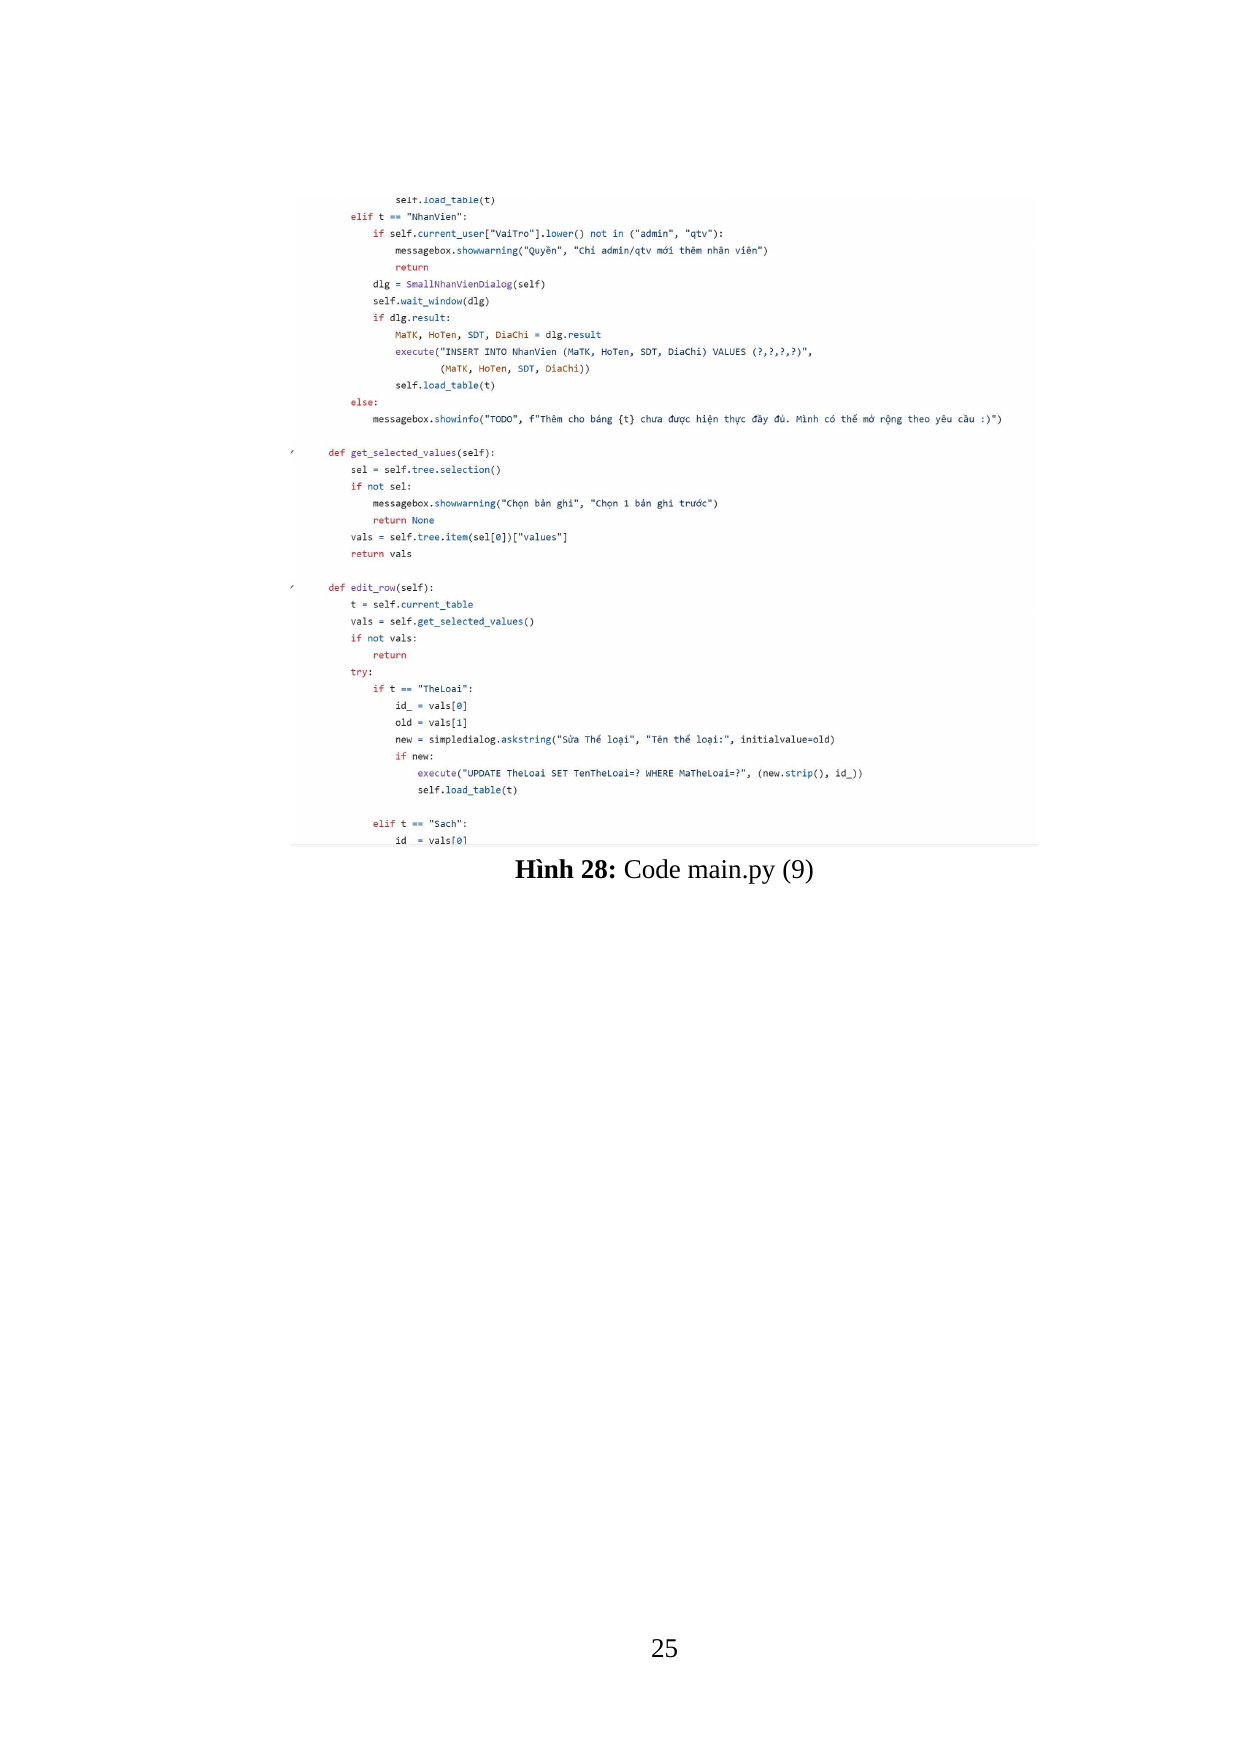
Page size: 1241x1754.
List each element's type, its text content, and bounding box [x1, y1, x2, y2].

text Hình 28: Code main.py (9) [236, 853, 1092, 884]
picture [290, 197, 1039, 847]
